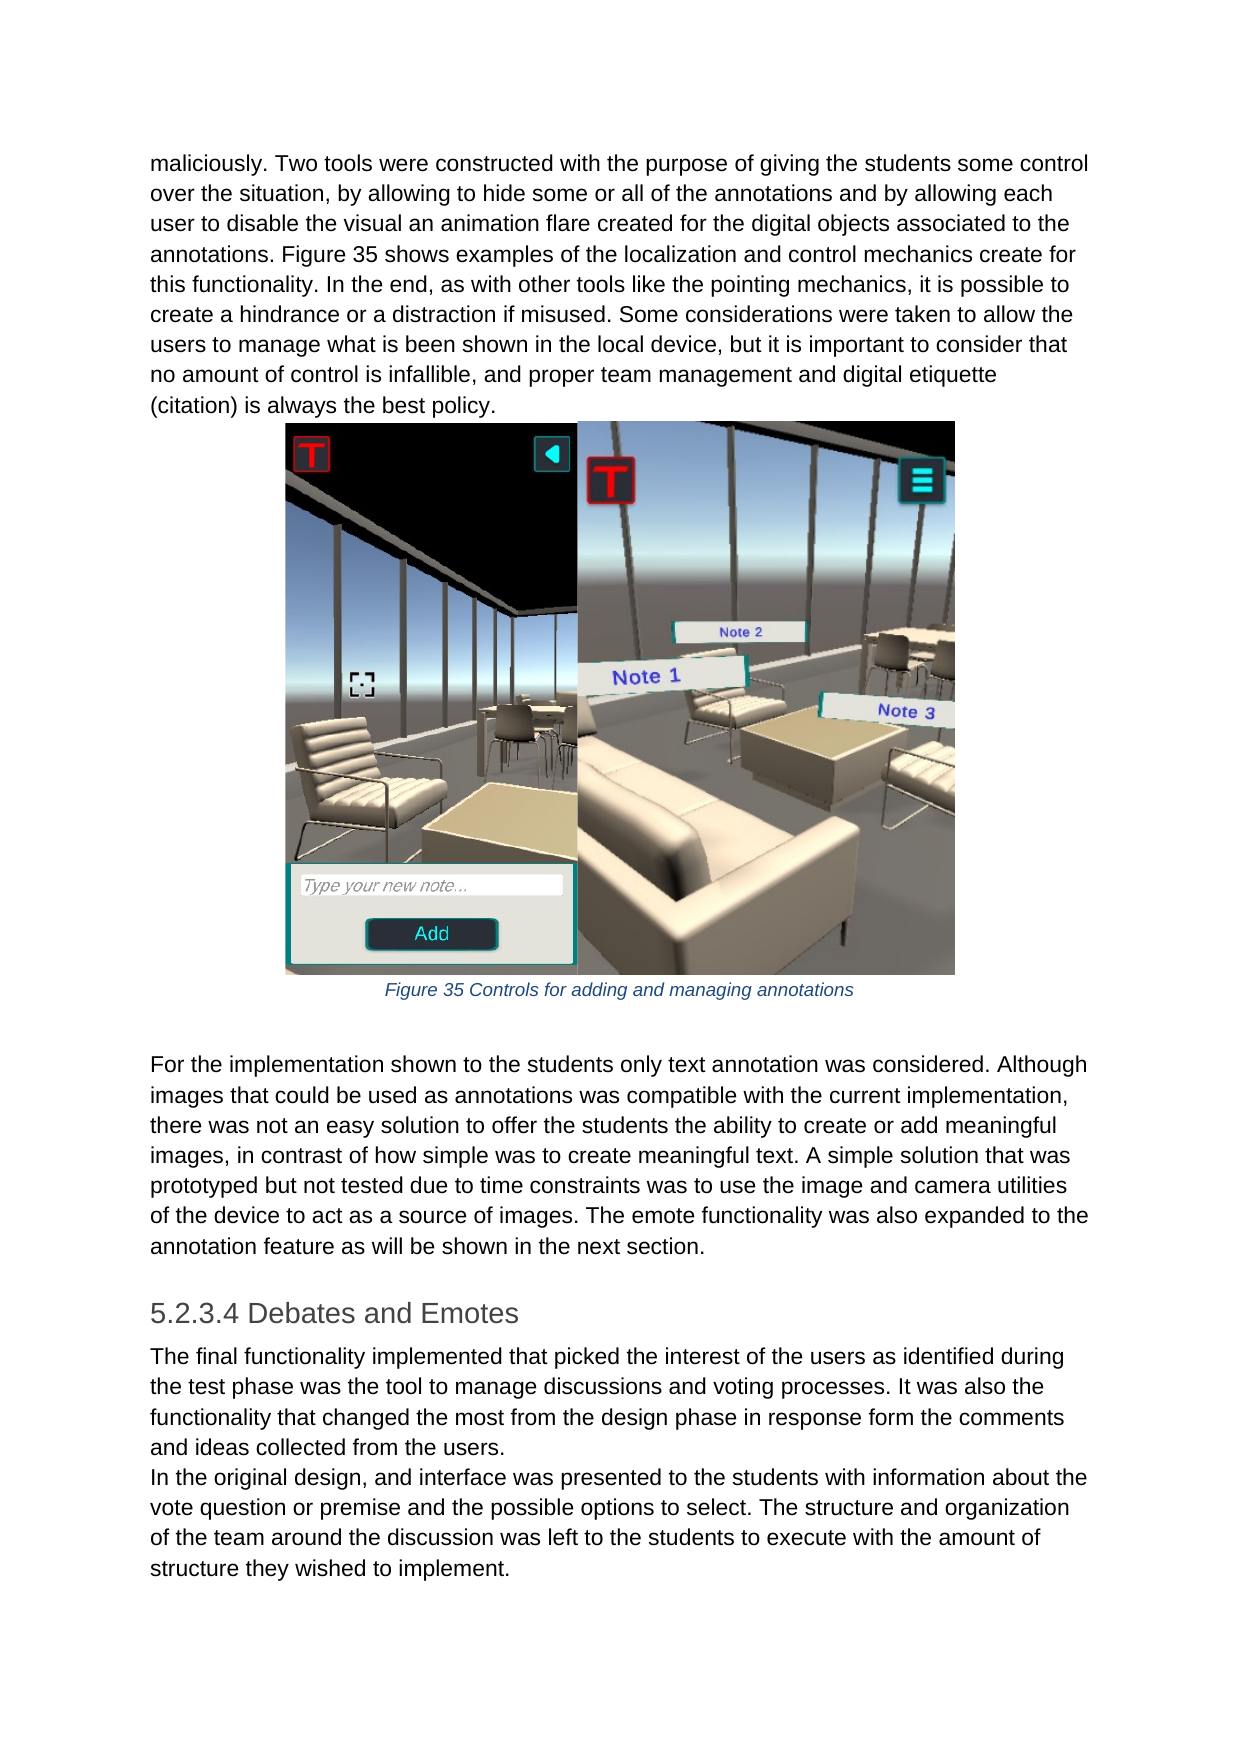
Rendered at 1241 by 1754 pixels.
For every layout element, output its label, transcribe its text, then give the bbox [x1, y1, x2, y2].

picture [285, 421, 955, 975]
text For the implementation shown to the students only text annotation was considered. Although images that could be used as annotations was compatible with the current implementation, there was not an easy solution to offer the students the ability to create or add meaningful images, in contrast of how simple was to create meaningful text. A simple solution that was prototyped but not tested due to time constraints was to use the image and camera utilities of the device to act as a source of images. The emote functionality was also expanded to the annotation feature as will be shown in the next section. [150, 1051, 1090, 1259]
subtitle 5.2.3.4 Debates and Emotes [150, 1296, 1090, 1330]
text In the original design, and interface was presented to the students with information about the vote question or premise and the possible options to select. The structure and organization of the team around the discussion was left to the students to execute with the amount of structure they wished to implement. [150, 1464, 1090, 1581]
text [150, 150, 1090, 418]
text The final functionality implemented that picked the interest of the users as identified during the test phase was the tool to manage discussions and voting processes. It was also the functionality that changed the most from the design phase in response form the comments and ideas collected from the users. [150, 1343, 1090, 1460]
text Figure 35 Controls for adding and managing annotations [150, 979, 1090, 1000]
